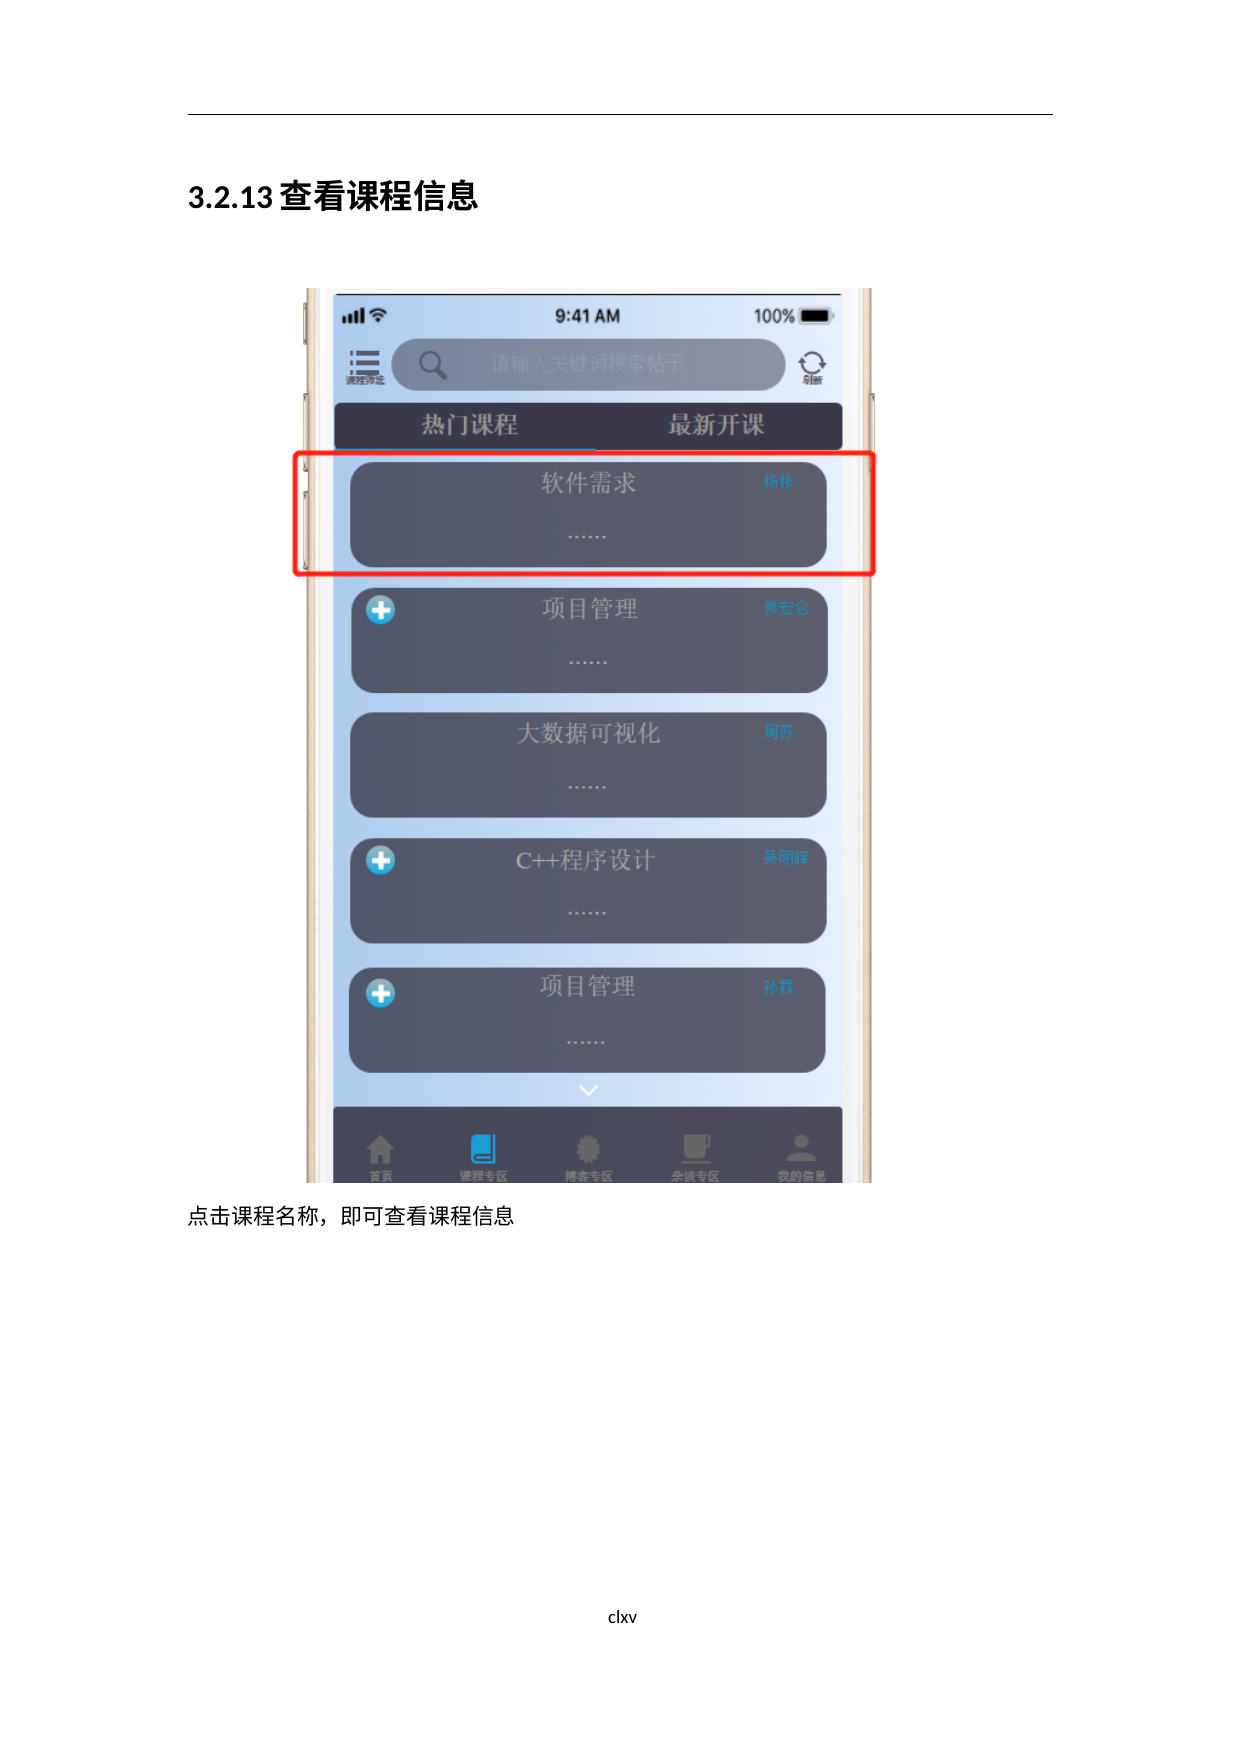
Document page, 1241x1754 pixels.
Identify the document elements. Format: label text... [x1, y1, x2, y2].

subtitle 3.2.13查看课程信息 [187, 162, 1053, 227]
text 点击课程名称，即可查看课程信息 [187, 1199, 1053, 1231]
picture [187, 288, 1053, 1183]
